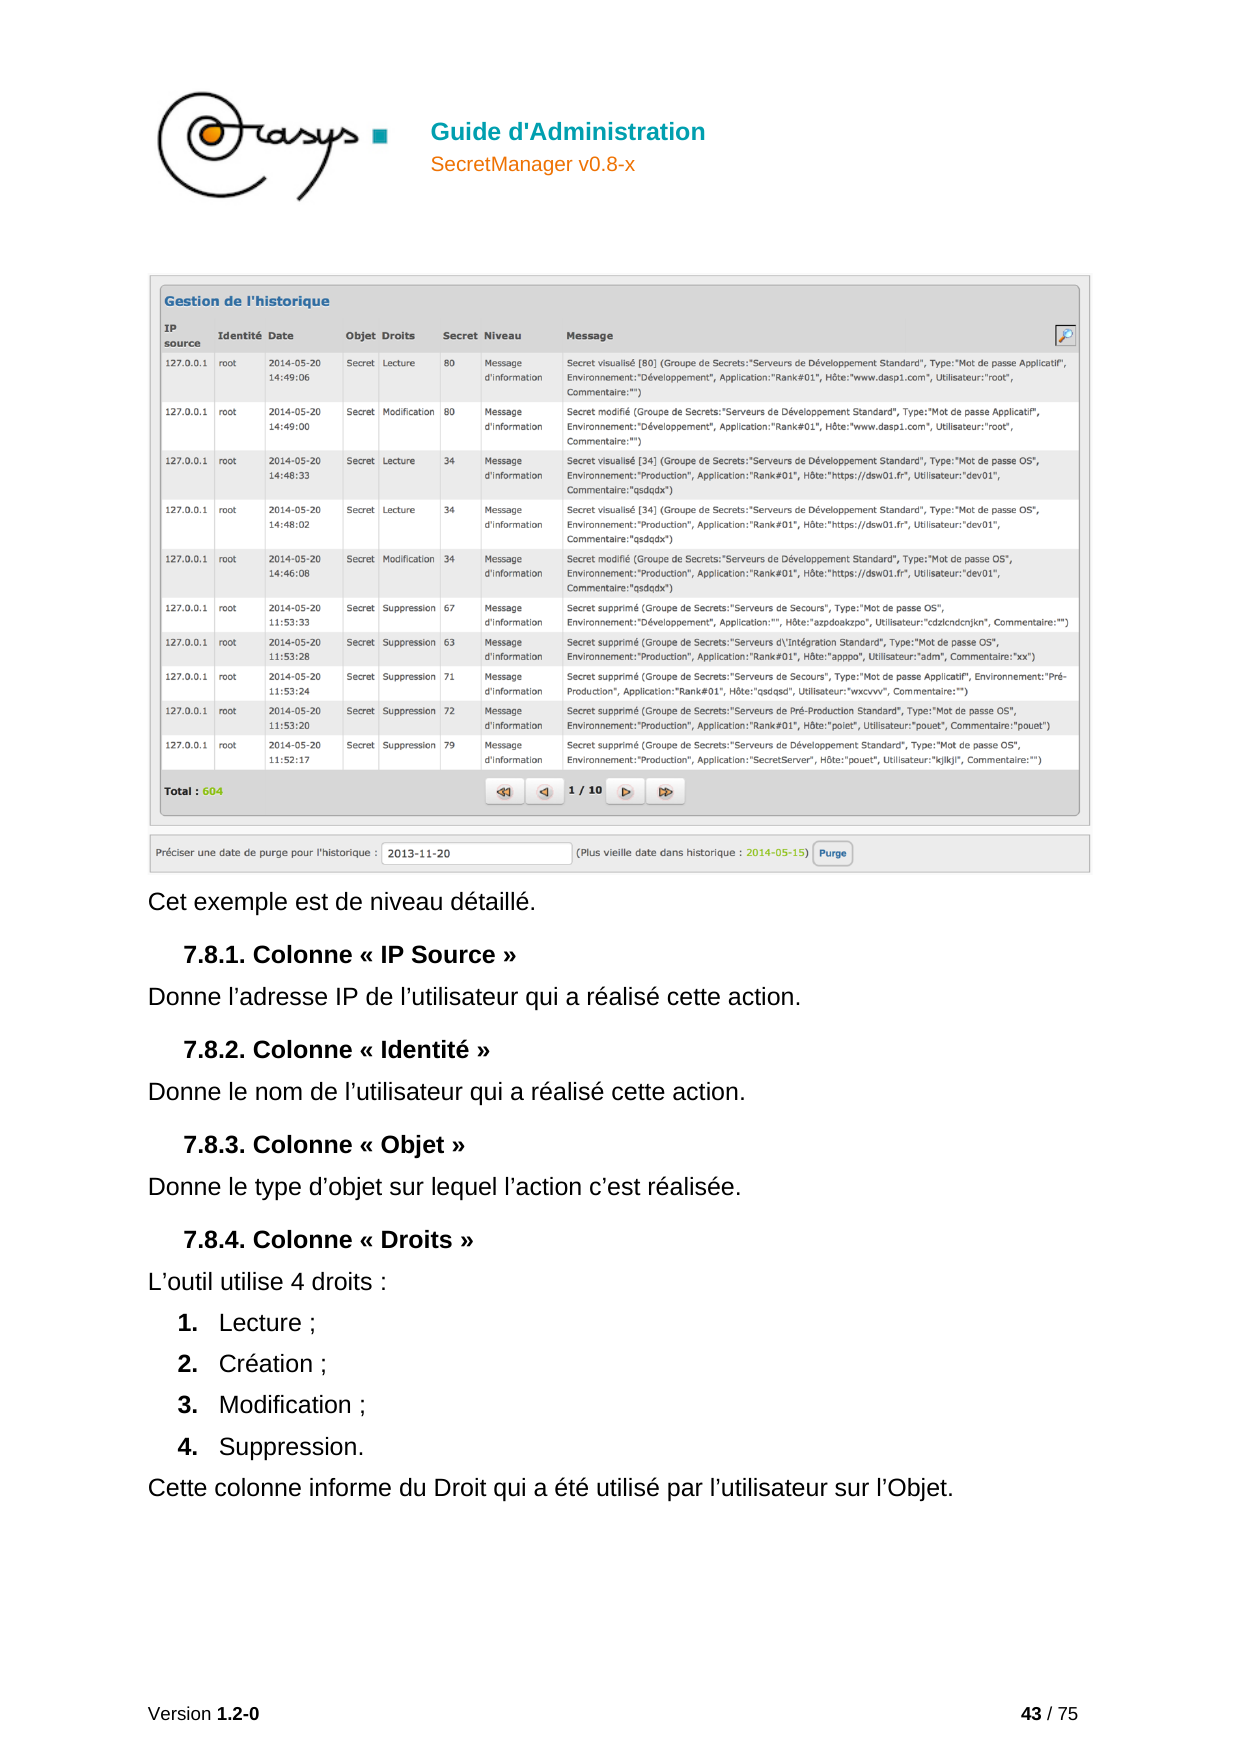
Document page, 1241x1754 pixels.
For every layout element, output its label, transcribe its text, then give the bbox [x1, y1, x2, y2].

text Cet exemple est de niveau détaillé. [148, 887, 1092, 915]
text Donne l’adresse IP de l’utilisateur qui a réalisé cette action. [148, 982, 1092, 1010]
list Modification ; [177, 1390, 1092, 1419]
picture [147, 273, 1093, 875]
text Cette colonne informe du Droit qui a été utilisé par l’utilisateur sur l’Objet. [148, 1473, 1092, 1502]
subtitle Colonne « Droits » [183, 1225, 1092, 1254]
text Donne le type d’objet sur lequel l’action c’est réalisée. [148, 1172, 1092, 1200]
subtitle Colonne « Identité » [183, 1035, 1092, 1064]
subtitle Colonne « Objet » [183, 1130, 1092, 1159]
subtitle Colonne « IP Source » [183, 940, 1092, 969]
text L’outil utilise 4 droits : [148, 1267, 1092, 1295]
list Suppression. [177, 1432, 1092, 1460]
picture [147, 80, 408, 220]
text Donne le nom de l’utilisateur qui a réalisé cette action. [148, 1077, 1092, 1105]
list Création ; [177, 1349, 1092, 1378]
list Lecture ; [177, 1308, 1092, 1337]
